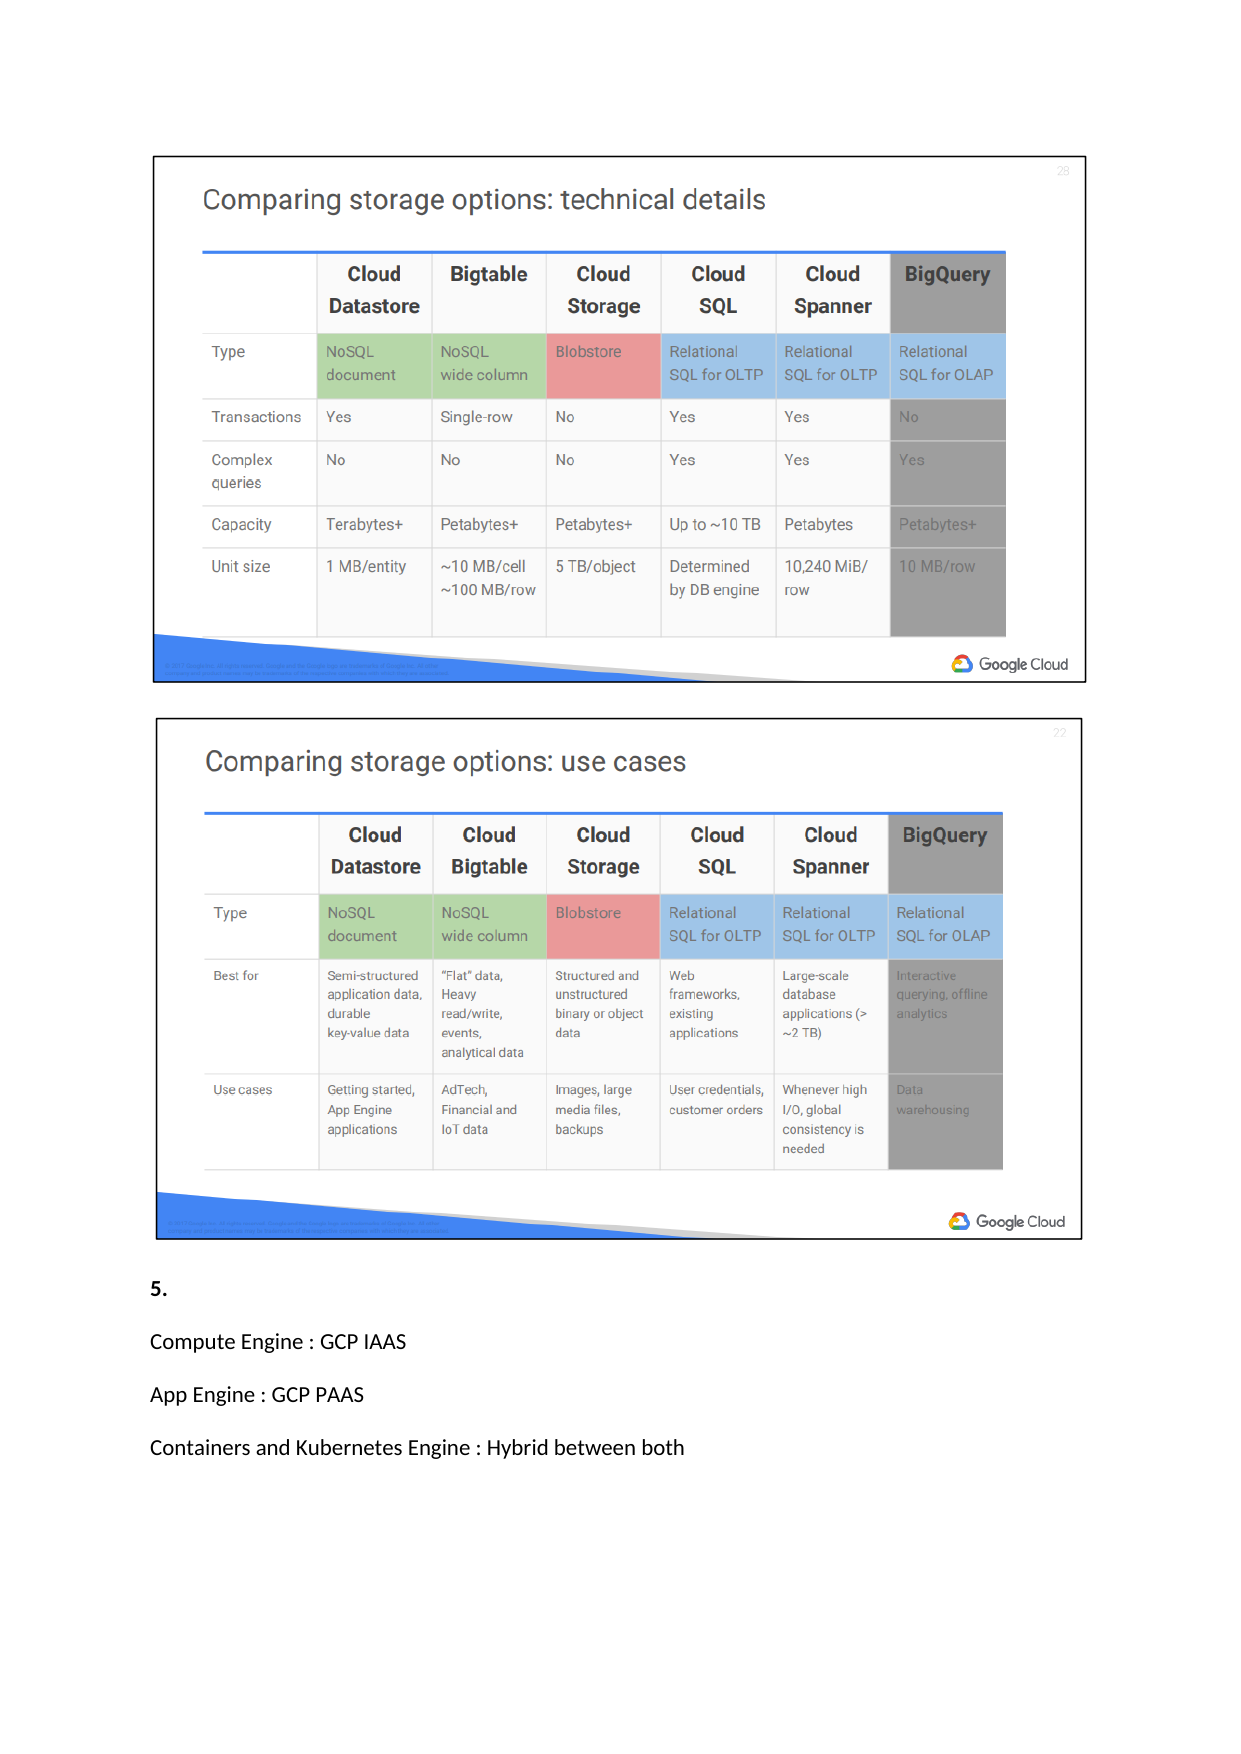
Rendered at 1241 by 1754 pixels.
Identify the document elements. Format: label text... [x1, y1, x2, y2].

text App Engine : GCP PAAS [150, 1380, 1090, 1408]
picture [150, 150, 1091, 687]
text 5. [150, 1274, 1090, 1302]
text Compute Engine : GCP IAAS [150, 1327, 1090, 1355]
picture [150, 711, 1091, 1250]
text Containers and Kubernetes Engine : Hybrid between both [150, 1433, 1090, 1461]
